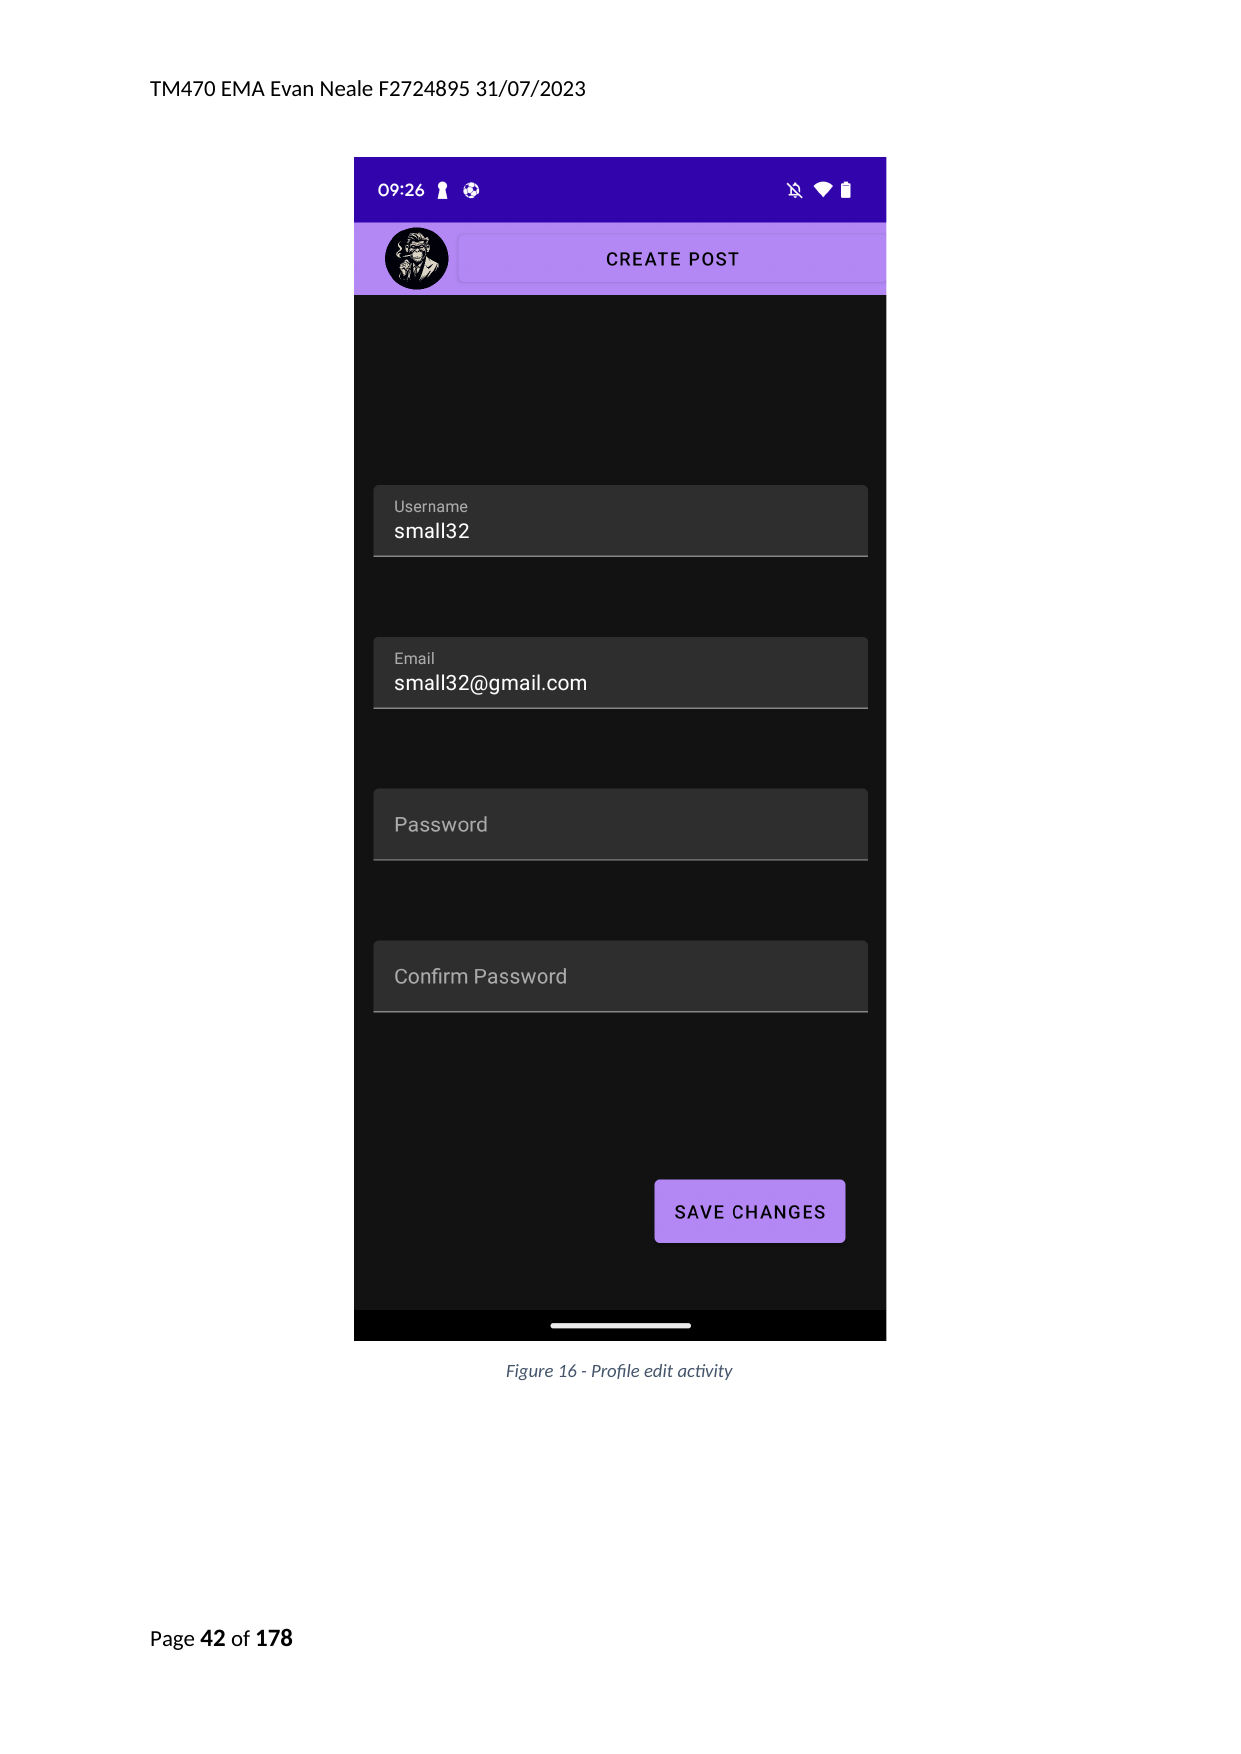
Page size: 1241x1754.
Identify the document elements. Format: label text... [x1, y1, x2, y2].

picture [354, 157, 887, 1341]
